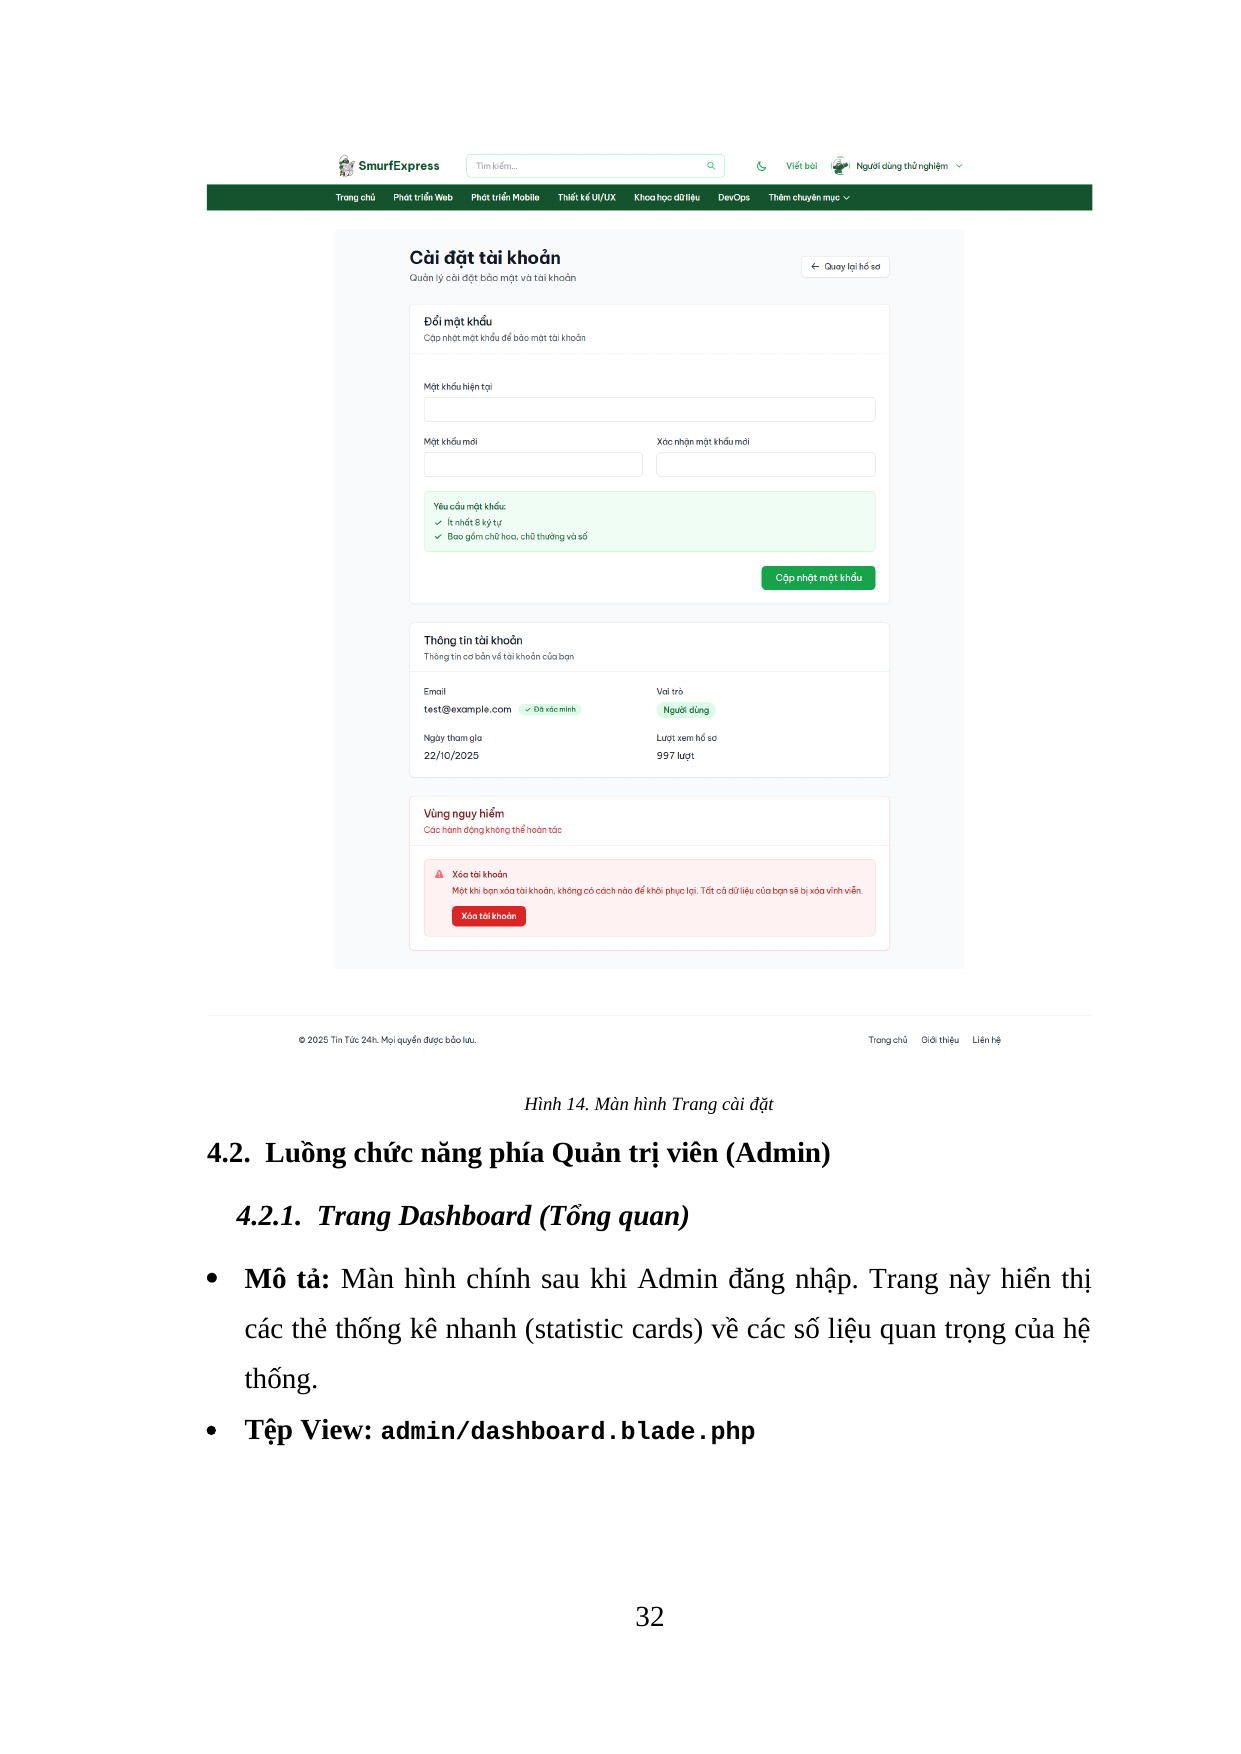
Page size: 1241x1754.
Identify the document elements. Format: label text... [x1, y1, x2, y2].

list Mô tả: Màn hình chính sau khi Admin đăng nhập. Trang này hiển thị các thẻ thống kê nhanh (statistic cards) về các số liệu quan trọng của hệ thống. [207, 1261, 1092, 1395]
text Hình 14. Màn hình Trang cài đặt [207, 1093, 1092, 1114]
subtitle Trang Dashboard (Tổng quan) [236, 1198, 1092, 1231]
subtitle Luồng chức năng phía Quản trị viên (Admin) [207, 1135, 1092, 1169]
picture [206, 147, 1093, 1064]
list Tệp View: admin/dashboard.blade.php [207, 1412, 1092, 1447]
